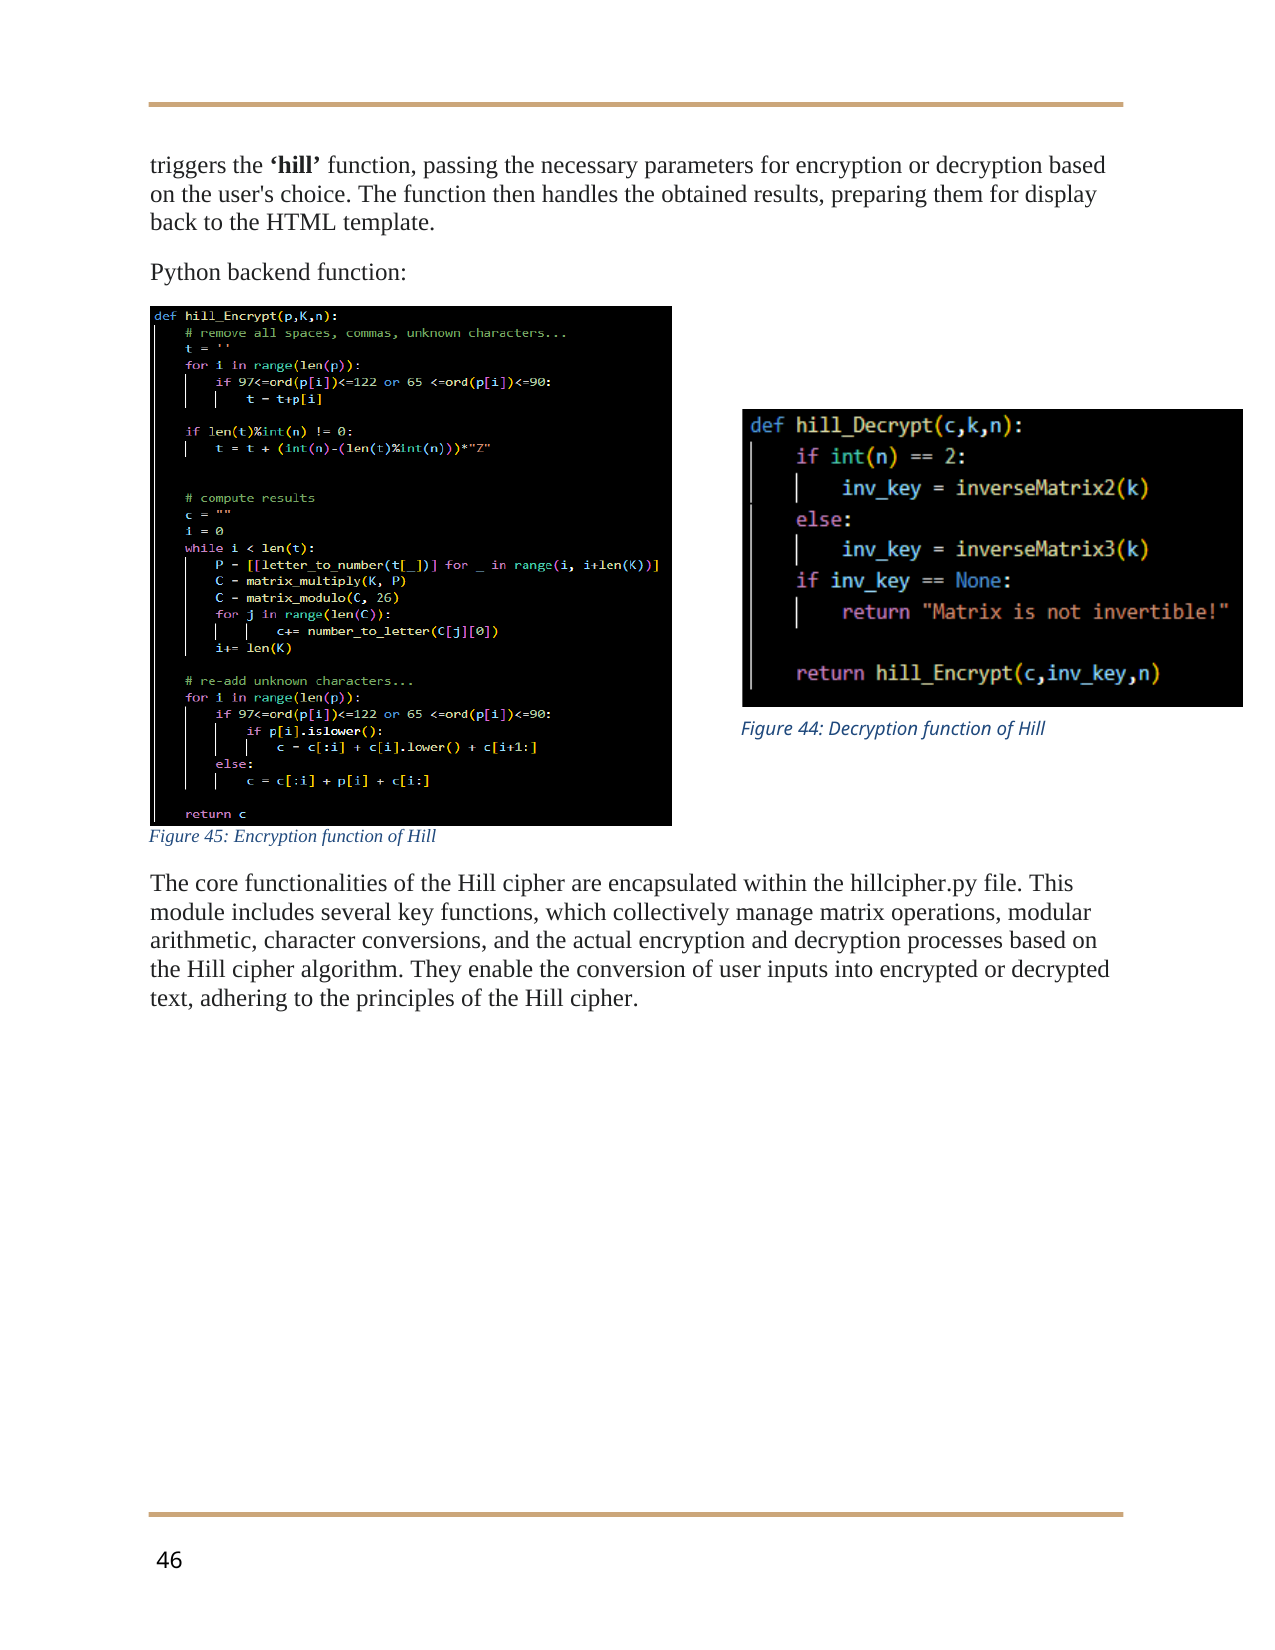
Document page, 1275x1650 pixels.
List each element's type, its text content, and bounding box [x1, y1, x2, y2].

picture [150, 306, 672, 826]
picture [148, 1512, 1124, 1517]
text The core functionalities of the Hill cipher are encapsulated within the hillcipher.py file. This module includes several key functions, which collectively manage matrix operations, modular arithmetic, character conversions, and the actual encryption and decryption processes based on the Hill cipher algorithm. They enable the conversion of user inputs into encrypted or decrypted text, adhering to the principles of the Hill cipher. [150, 868, 1125, 1012]
text Python backend function: [150, 257, 1125, 286]
picture [148, 102, 1124, 107]
text Figure 45: Encryption function of Hill [148, 825, 1125, 847]
picture [742, 409, 1243, 707]
